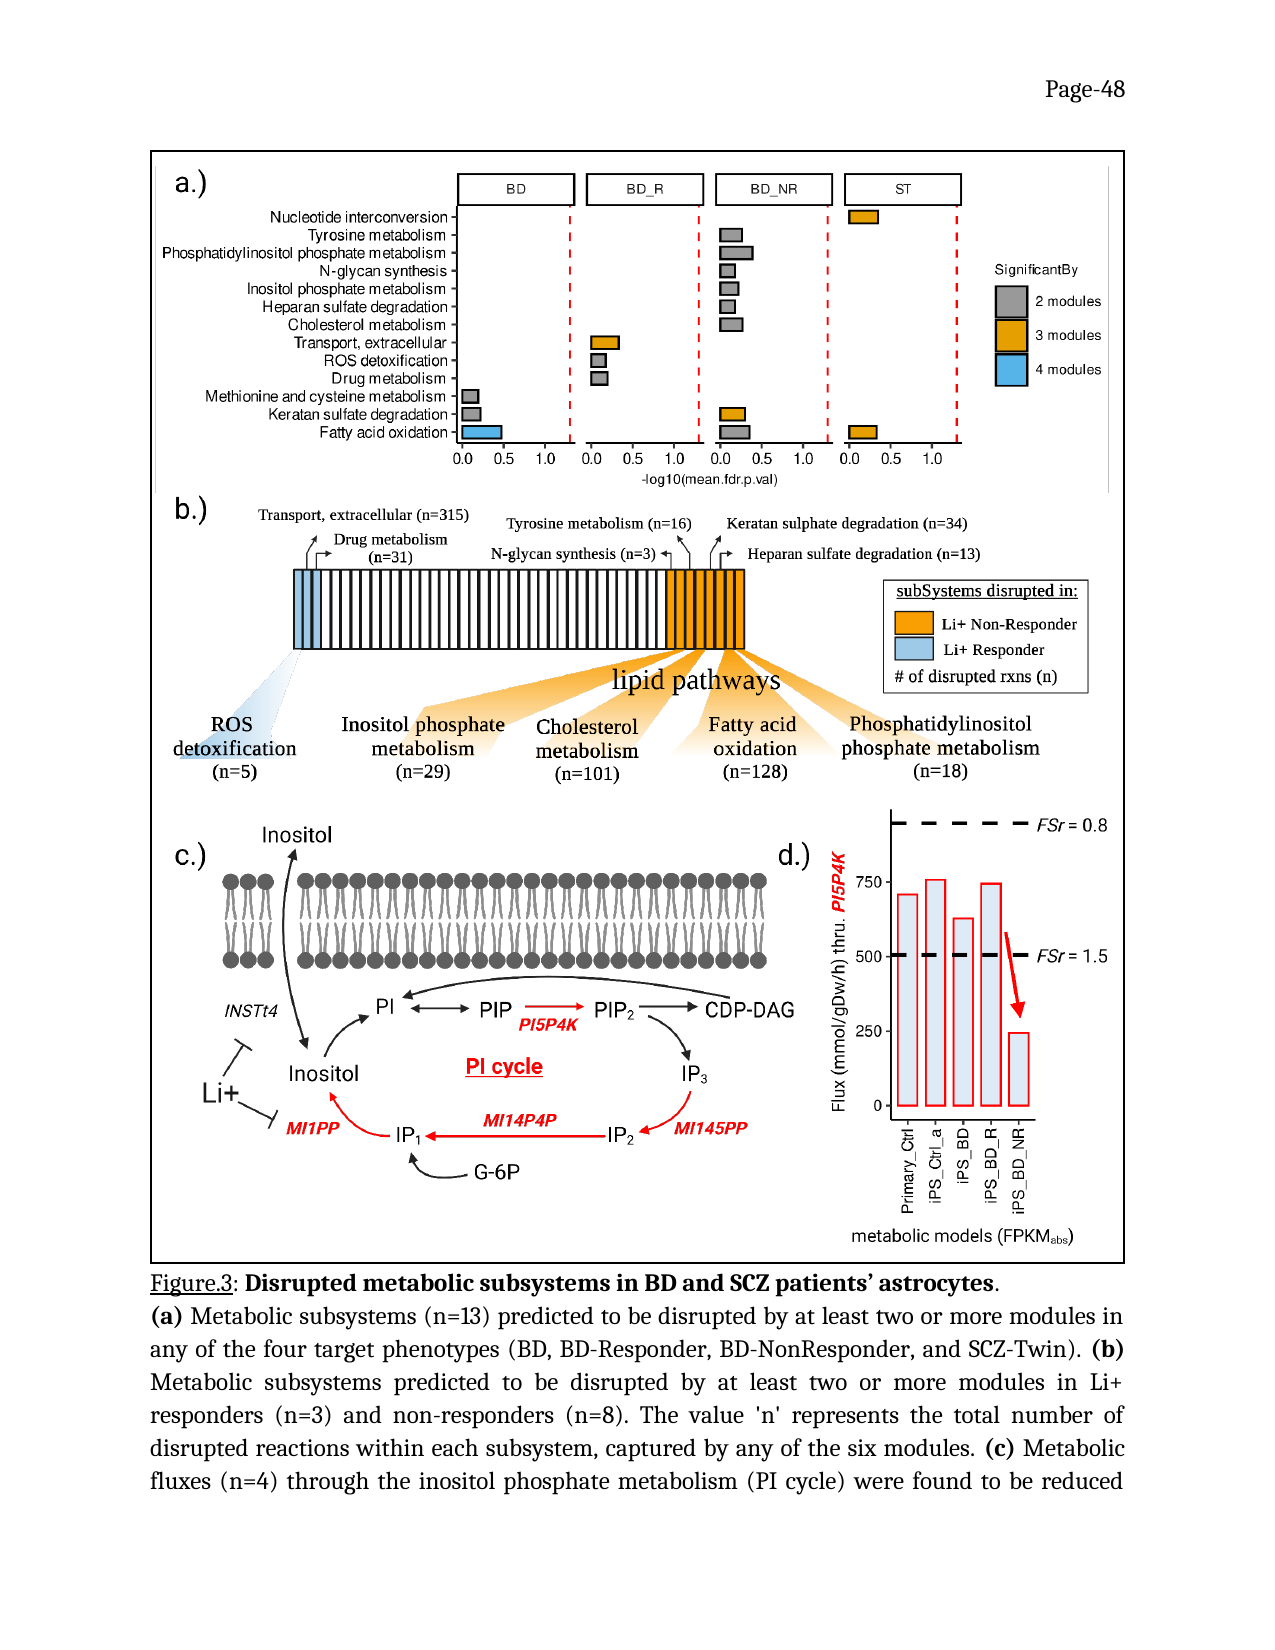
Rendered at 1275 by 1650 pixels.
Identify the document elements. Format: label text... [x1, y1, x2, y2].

picture [152, 152, 1123, 1262]
text Figure.3: Disrupted metabolic subsystems in BD and SCZ patients’ astrocytes. [150, 1269, 1125, 1298]
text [150, 1302, 1125, 1496]
